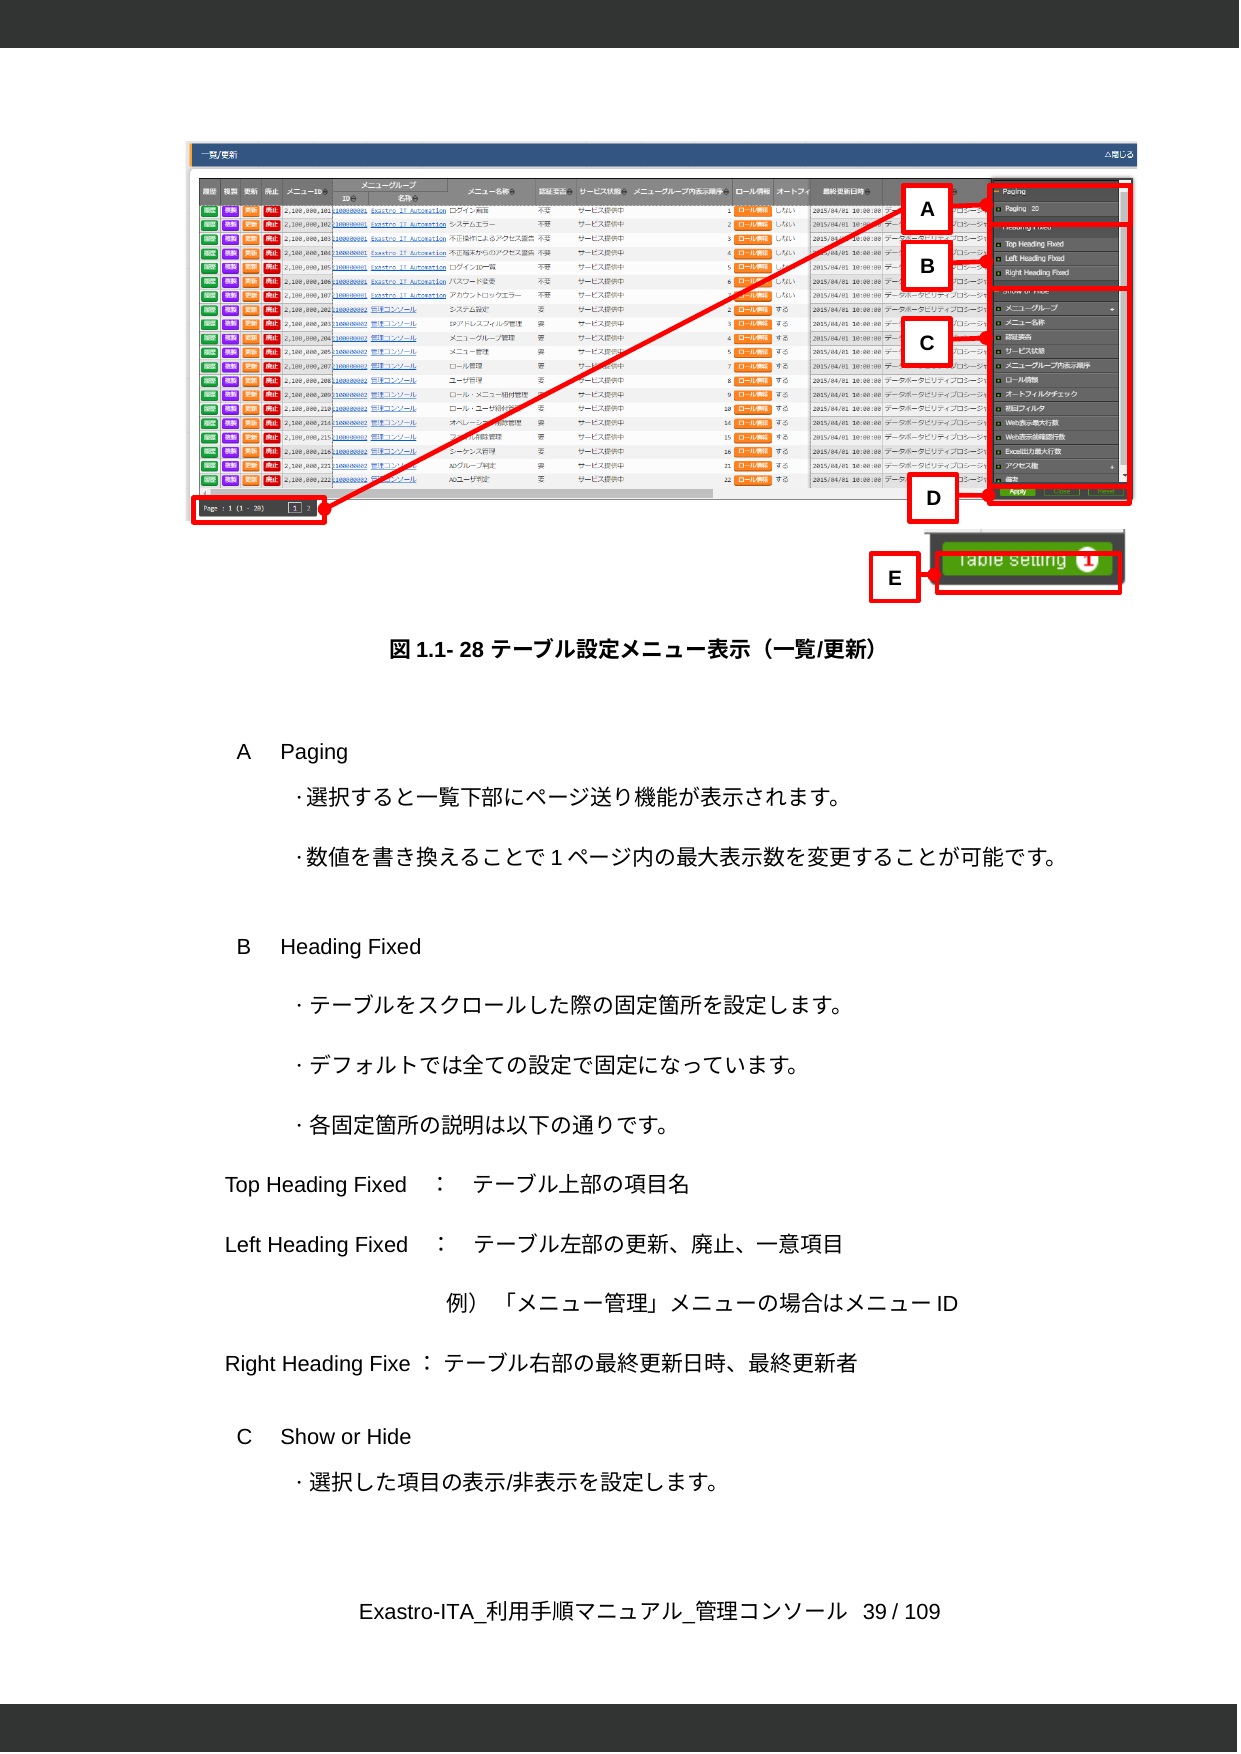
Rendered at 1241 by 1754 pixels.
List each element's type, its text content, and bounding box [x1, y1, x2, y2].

picture [0, 0, 1239, 48]
text Right Heading Fixe ： テーブル右部の最終更新日時、最終更新者 [148, 1332, 1152, 1392]
picture [992, 227, 1127, 286]
picture [992, 188, 1128, 222]
text 例） 「メニュー管理」メニューの場合はメニューID [148, 1272, 1152, 1332]
picture [924, 529, 1129, 590]
picture [196, 500, 322, 520]
list Heading Fixed [236, 915, 1152, 974]
text 図 1.1- 28 テーブル設定メニュー表示（一覧/更新） [148, 618, 1130, 678]
list デフォルトでは全ての設定で固定になっています。 [295, 1034, 1152, 1094]
picture [939, 556, 1118, 590]
picture [992, 291, 1127, 484]
picture [924, 577, 935, 590]
list Paging [236, 736, 1152, 766]
list 選択すると一覧下部にページ送り機能が表示されます。 [295, 766, 1152, 826]
list 選択した項目の表示/非表示を設定します。 [295, 1451, 1152, 1511]
picture [0, 1704, 1237, 1752]
picture [327, 208, 987, 521]
text Top Heading Fixed ： テーブル上部の項目名 [148, 1153, 1152, 1213]
picture [993, 489, 1127, 501]
text Left Heading Fixed ： テーブル左部の更新、廃止、一意項目 [148, 1213, 1152, 1272]
list テーブルをスクロールした際の固定箇所を設定します。 [295, 974, 1152, 1034]
list 数値を書き換えることで1ページ内の最大表示数を変更することが可能です。 [295, 826, 1152, 885]
list 各固定箇所の説明は以下の通りです。 [295, 1094, 1152, 1153]
text Show or Hide [236, 1421, 1152, 1451]
picture [185, 141, 1138, 521]
